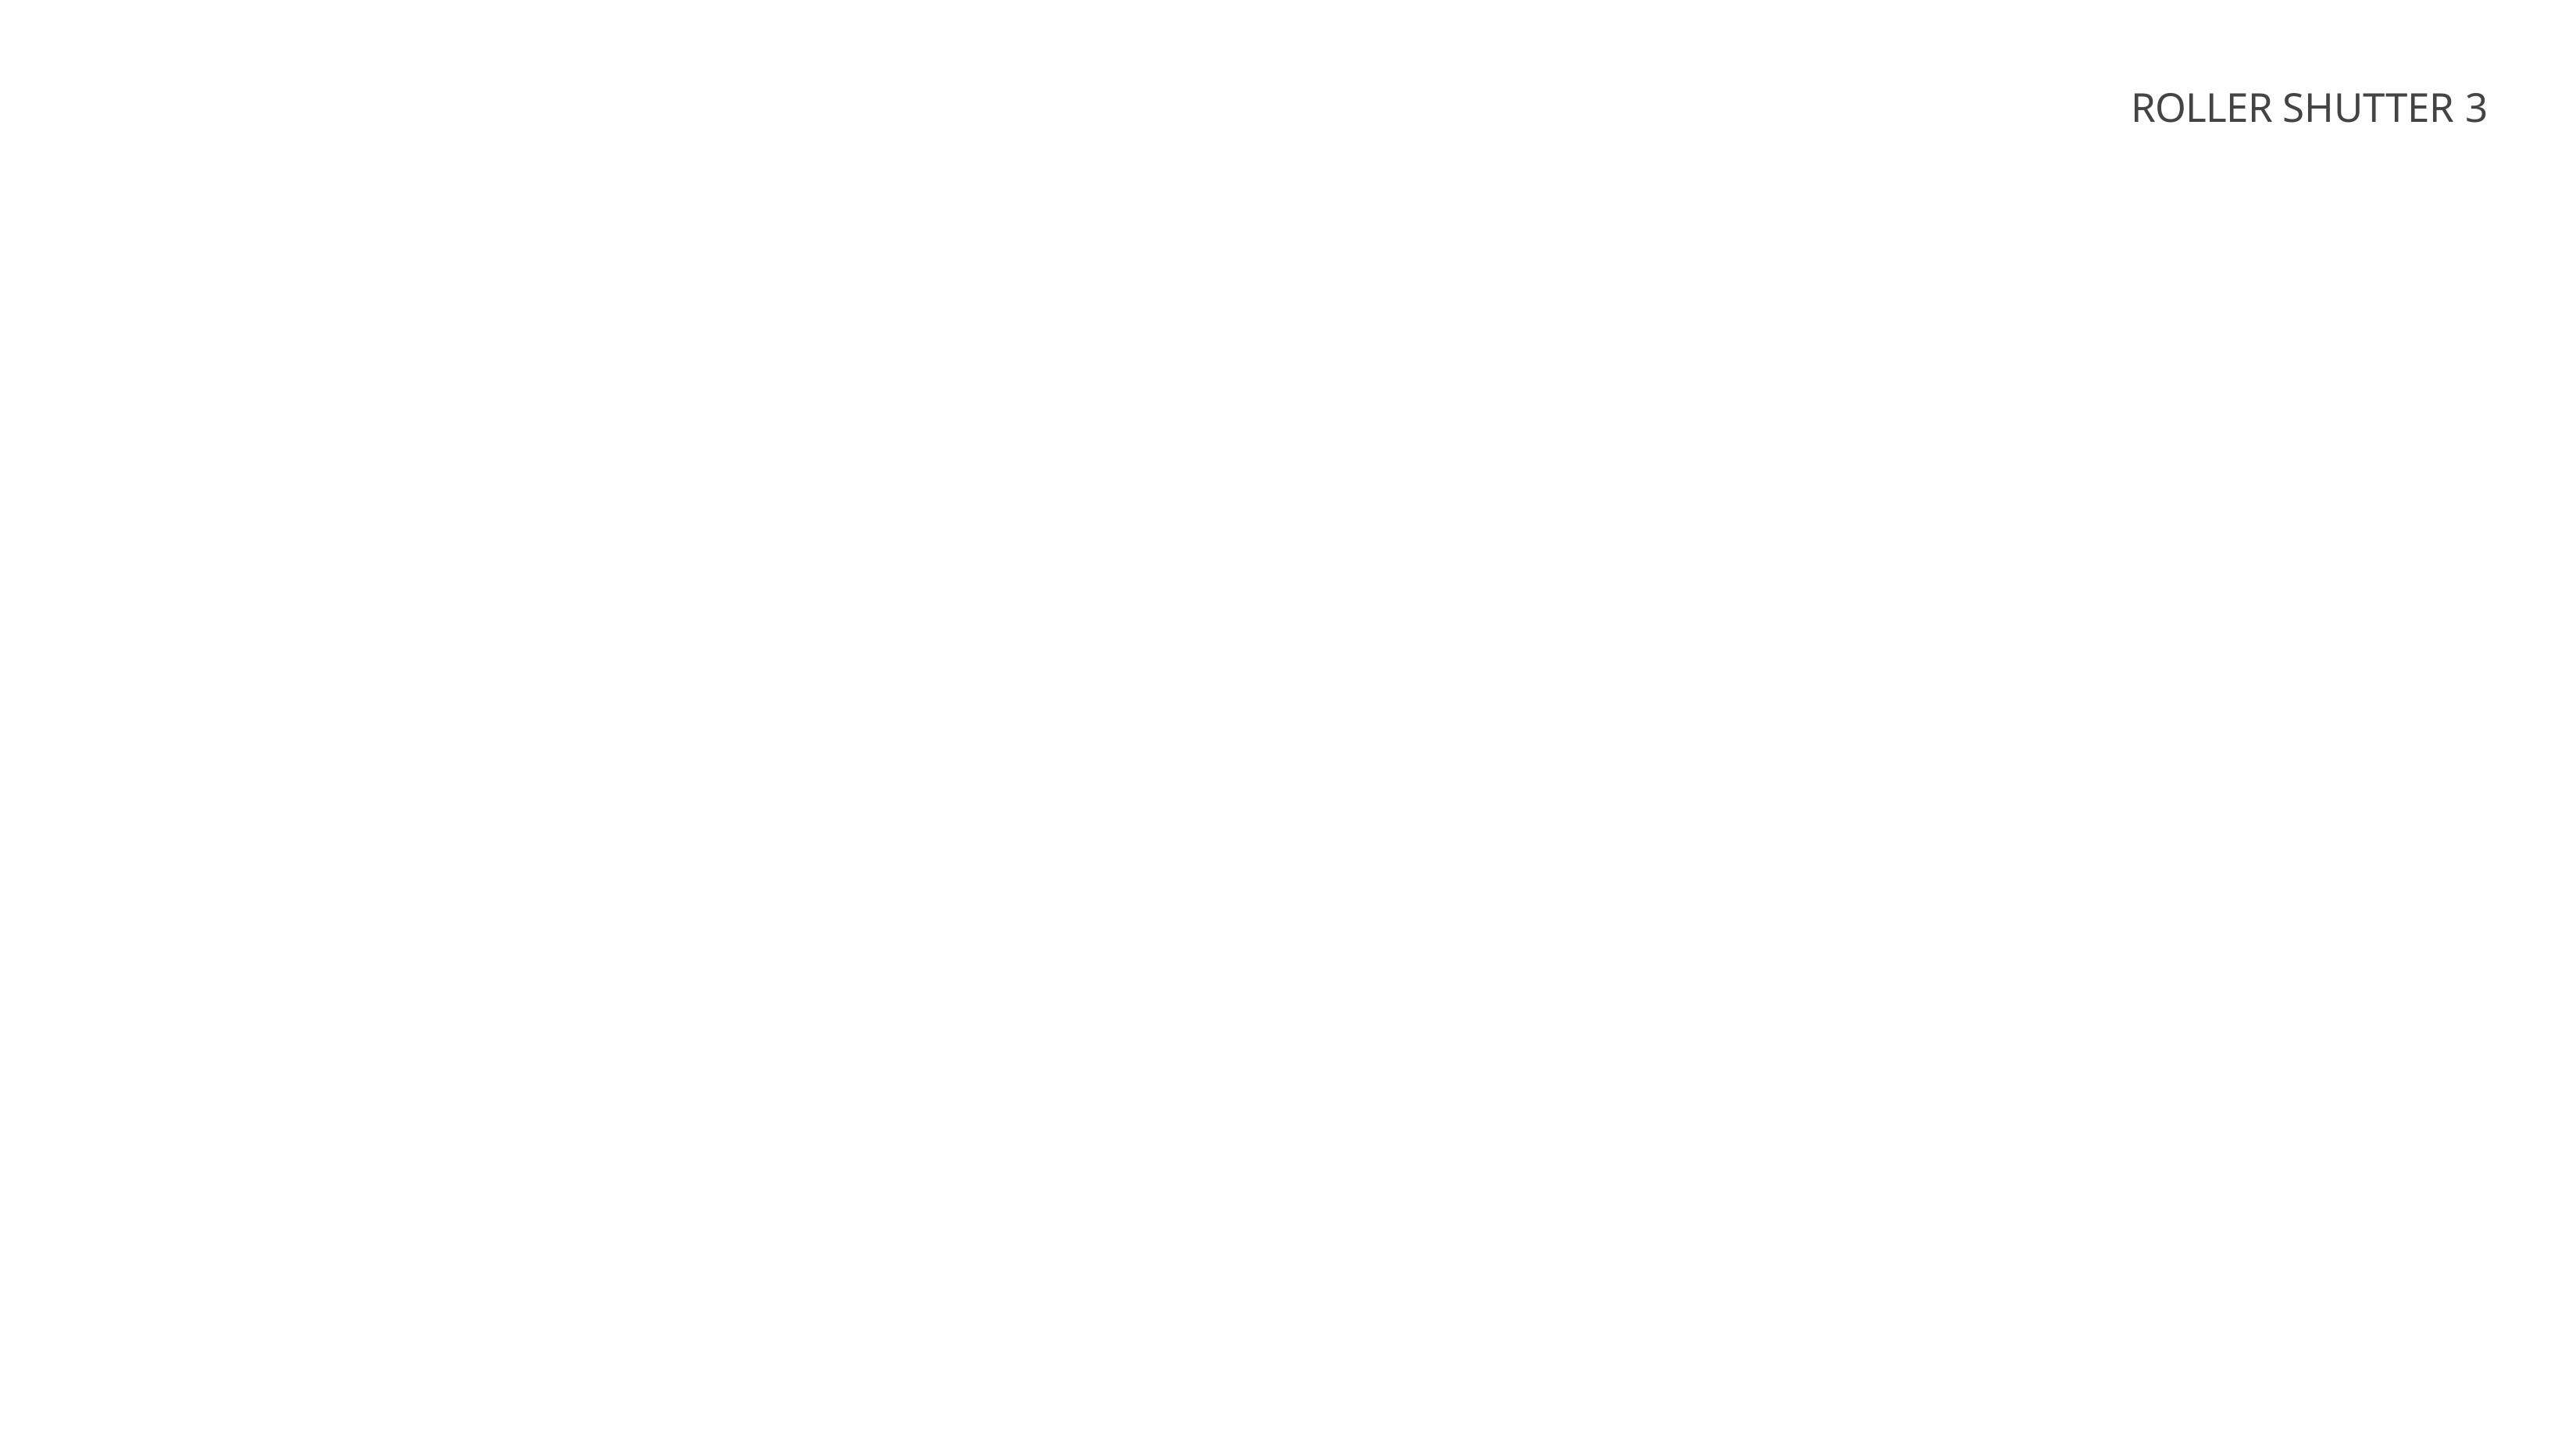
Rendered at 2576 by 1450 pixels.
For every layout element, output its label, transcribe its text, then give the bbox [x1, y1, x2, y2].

text ROLLER SHUTTER 3 [123, 80, 2488, 134]
